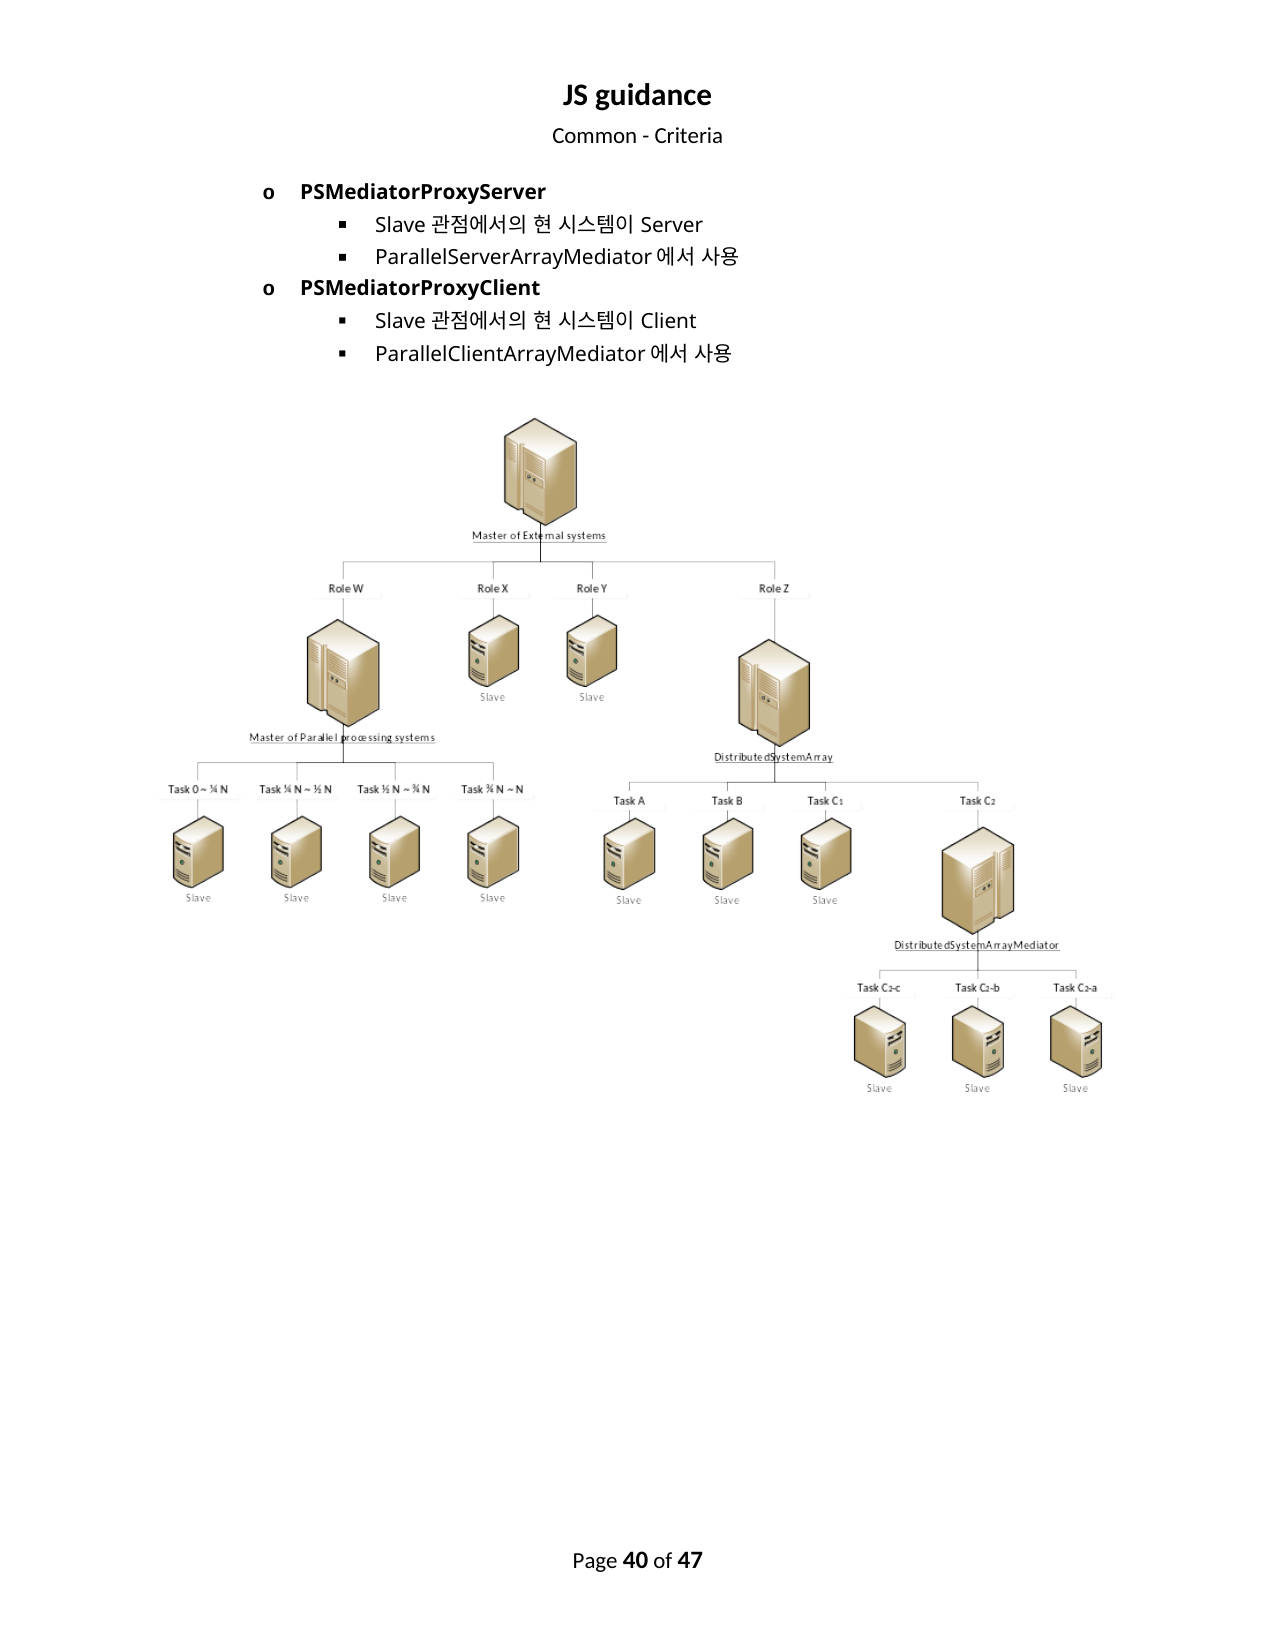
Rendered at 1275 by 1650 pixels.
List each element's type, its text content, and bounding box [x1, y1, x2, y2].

list ParallelClientArrayMediator에서 사용 [337, 337, 1125, 367]
list PSMediatorProxyClient [262, 273, 1125, 302]
list ParallelServerArrayMediator에서 사용 [337, 241, 1125, 271]
list Slave 관점에서의 현 시스템이 Client [337, 304, 1125, 334]
list PSMediatorProxyServer [262, 177, 1125, 206]
list Slave 관점에서의 현 시스템이 Server [337, 208, 1125, 238]
